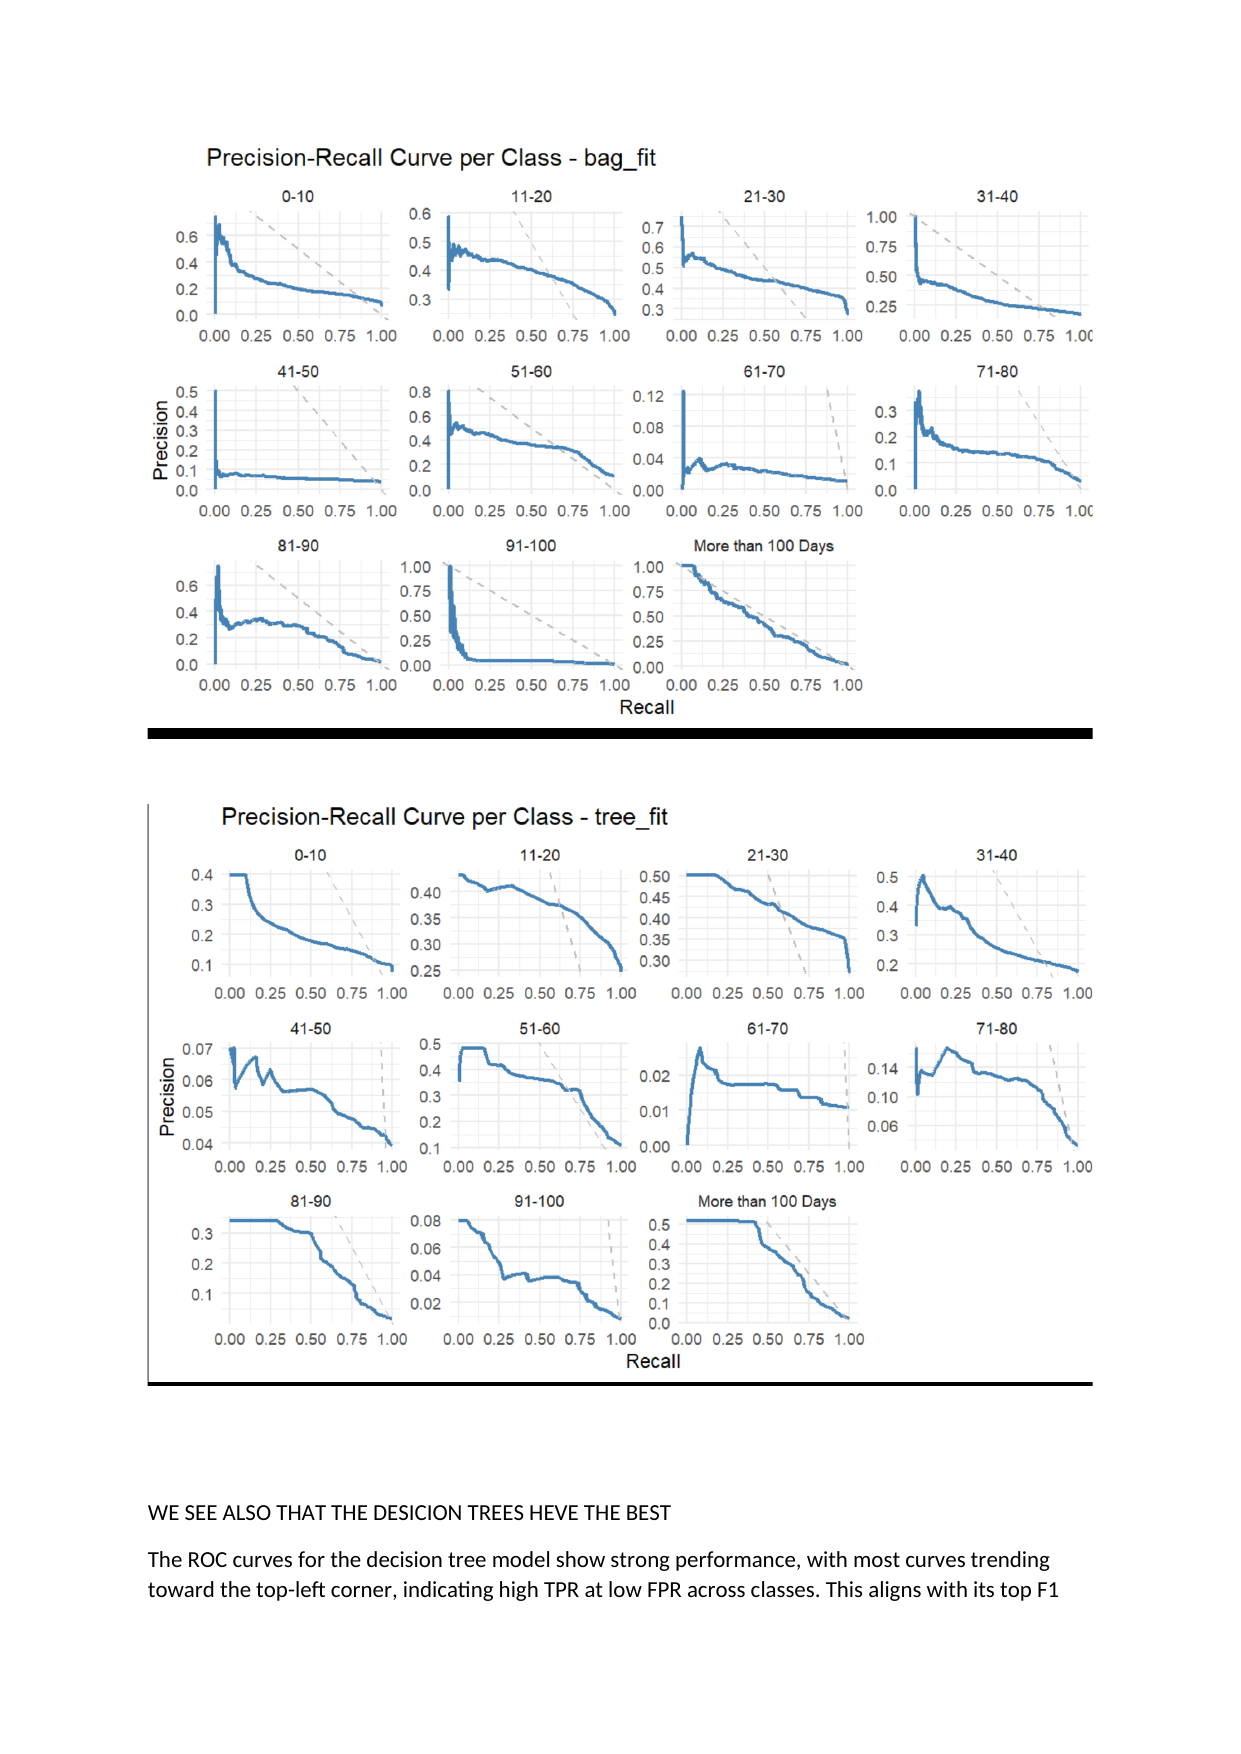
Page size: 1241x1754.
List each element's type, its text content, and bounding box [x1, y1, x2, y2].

picture [147, 804, 1093, 1386]
text WE SEE ALSO THAT THE DESICION TREES HEVE THE BEST [148, 1498, 1093, 1526]
picture [147, 147, 1093, 739]
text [148, 1545, 1093, 1603]
